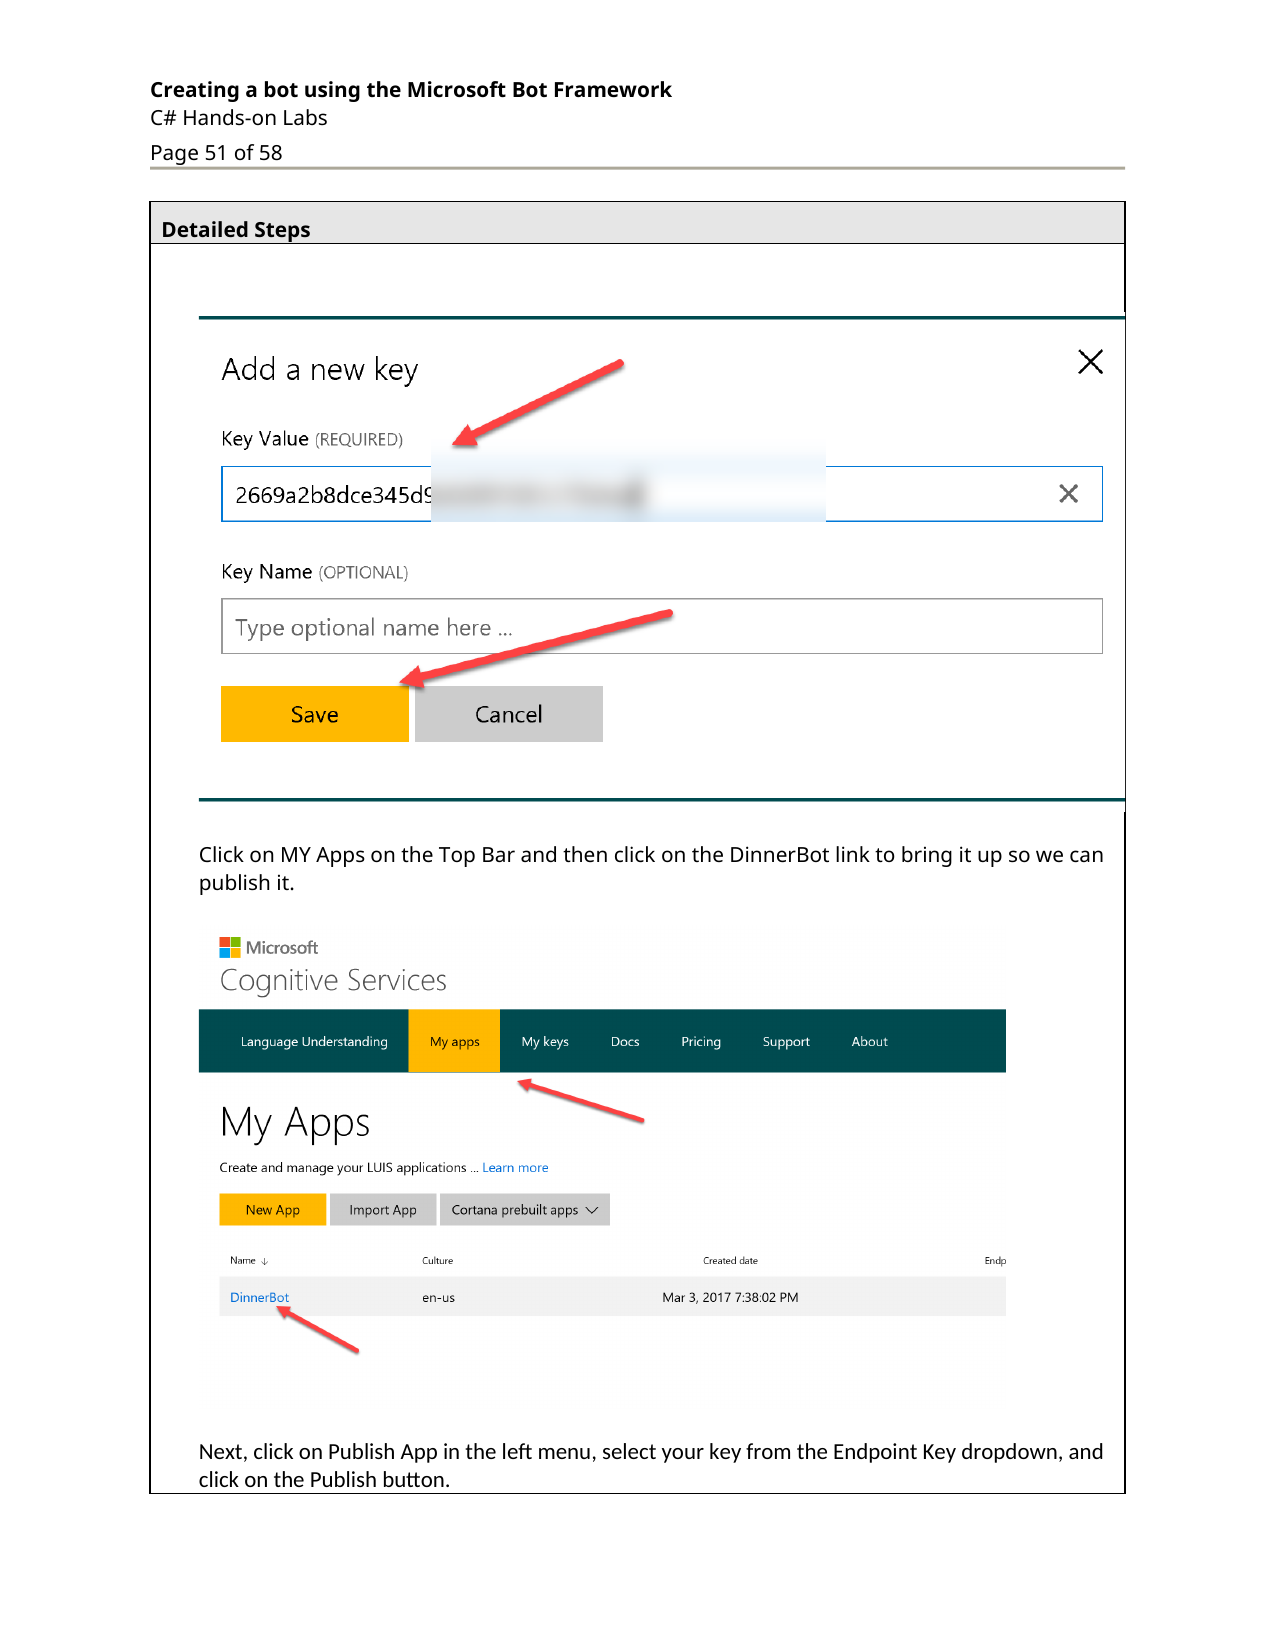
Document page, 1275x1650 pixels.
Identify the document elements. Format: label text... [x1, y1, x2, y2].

picture [198, 312, 1125, 812]
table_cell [151, 244, 1124, 1493]
picture [198, 925, 1006, 1409]
table_header Detailed Steps [151, 202, 1124, 243]
